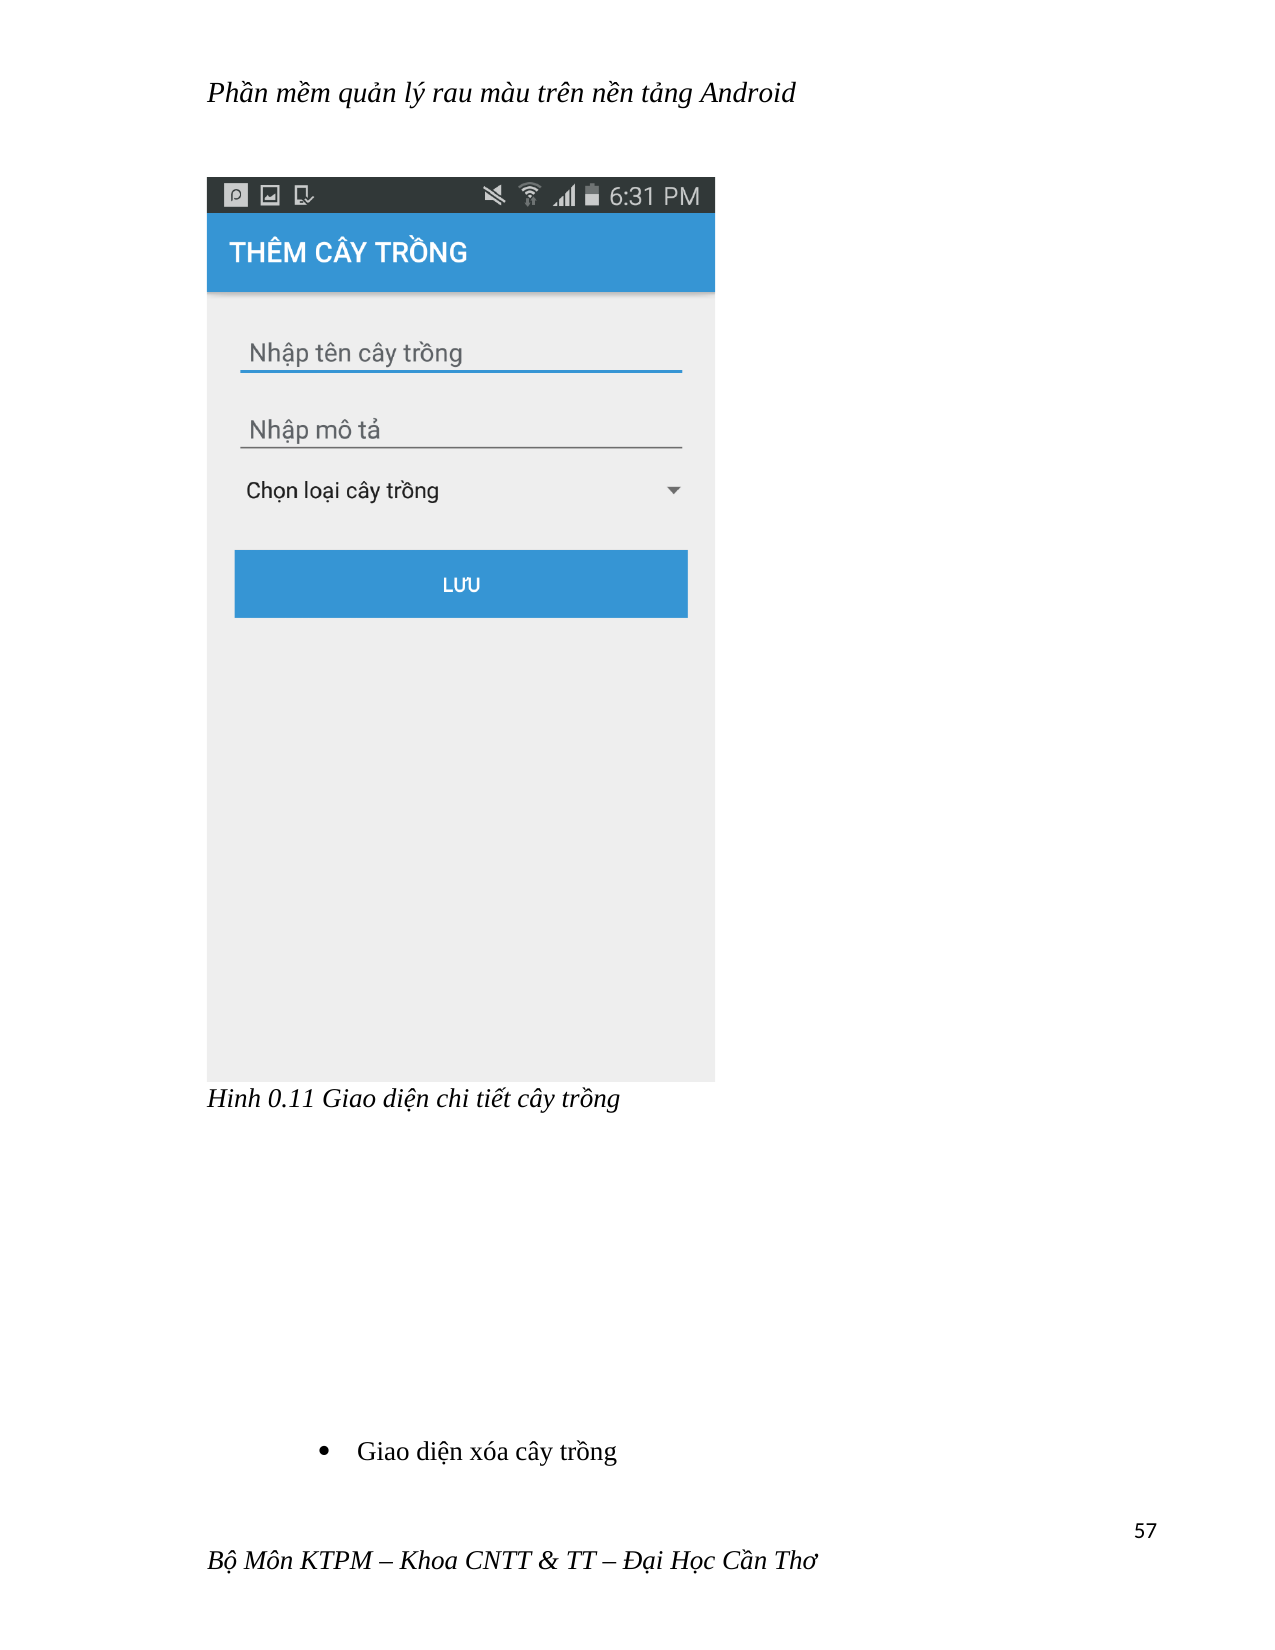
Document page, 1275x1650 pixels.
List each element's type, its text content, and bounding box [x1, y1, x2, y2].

picture [206, 177, 716, 1082]
list Giao diện xóa cây trồng [319, 1435, 1157, 1466]
text Hinh 0.11 Giao diện chi tiết cây trồng [207, 1082, 1157, 1113]
